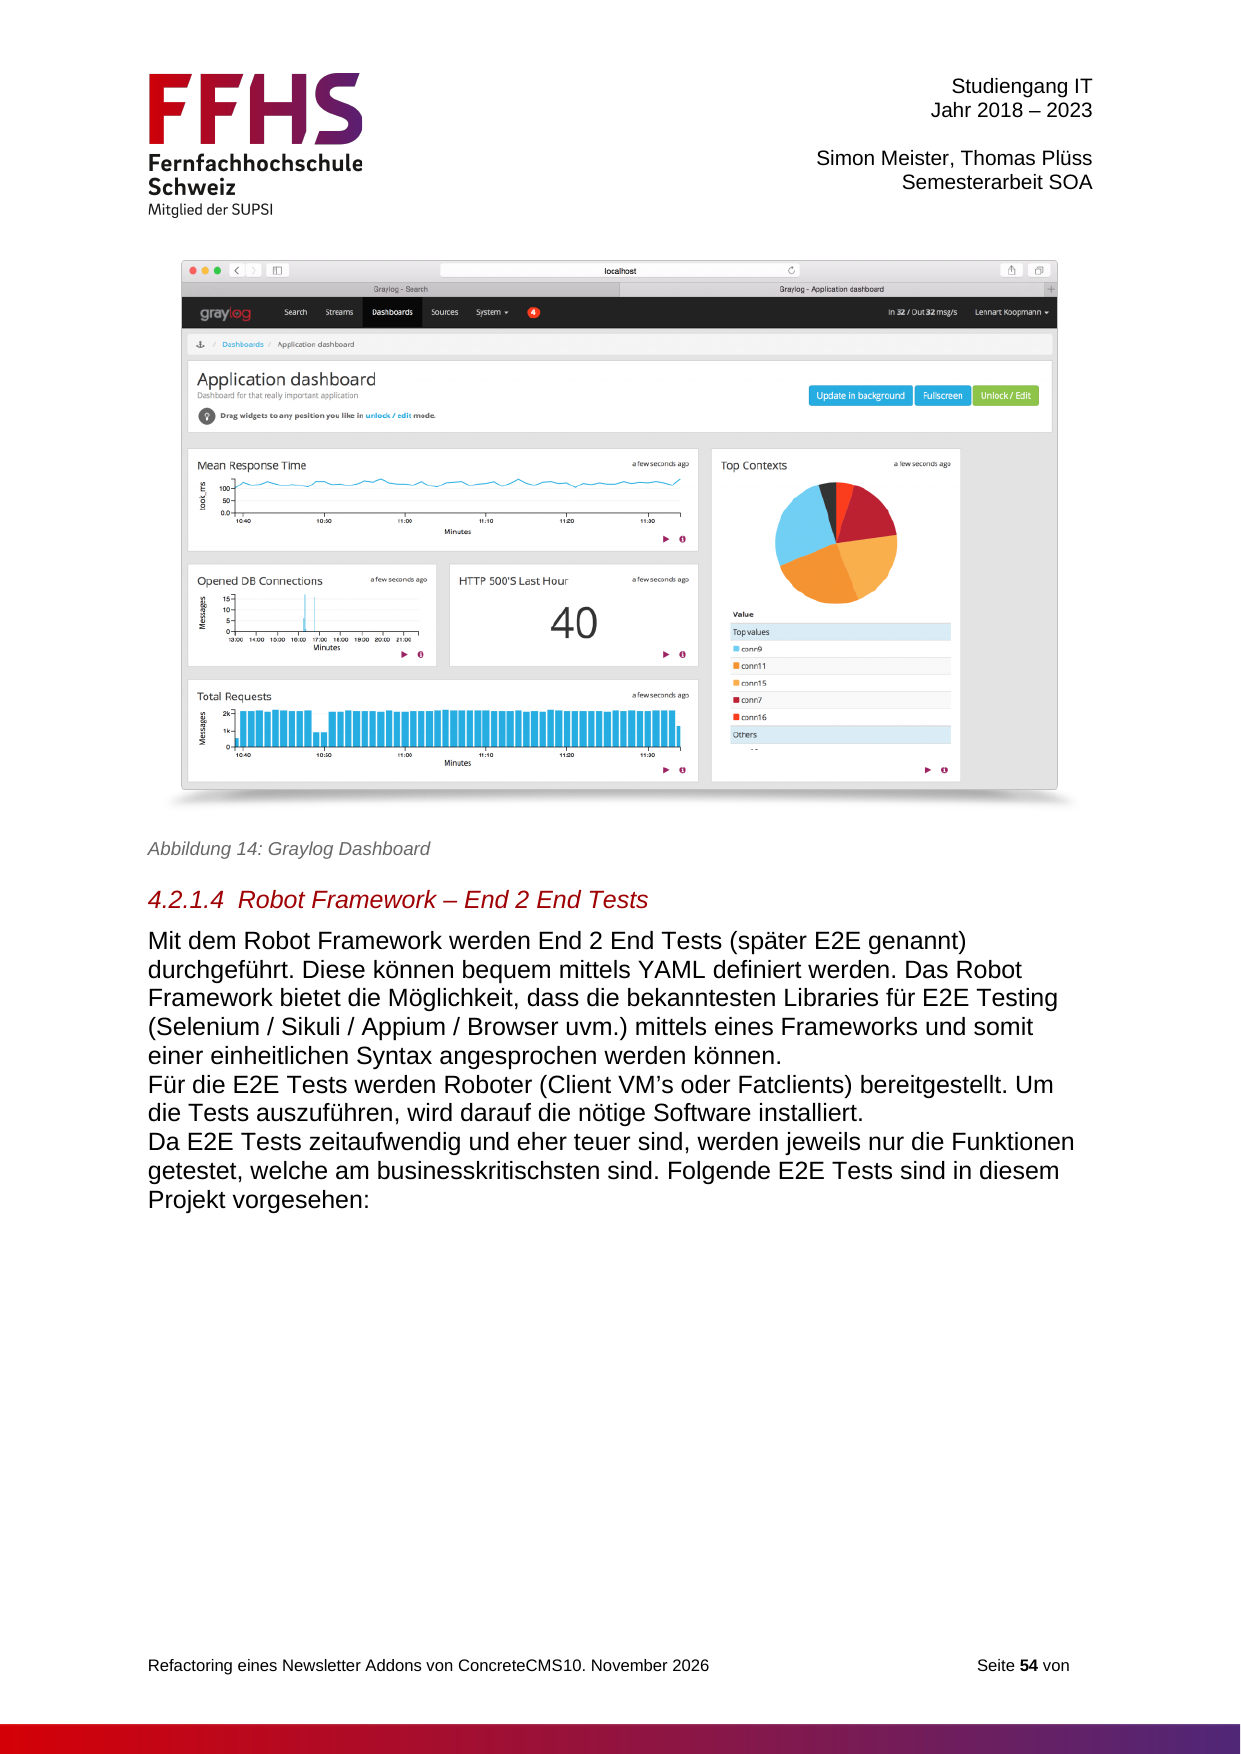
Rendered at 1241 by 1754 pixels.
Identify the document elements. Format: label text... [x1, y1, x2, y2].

text Da E2E Tests zeitaufwendig und eher teuer sind, werden jeweils nur die Funktionen getestet, welche am businesskritischsten sind. Folgende E2E Tests sind in diesem Projekt vorgesehen: [148, 1127, 1092, 1213]
text Für die E2E Tests werden Roboter (Client VM’s oder Fatclients) bereitgestellt. Um die Tests auszuführen, wird darauf die nötige Software installiert. [148, 1069, 1092, 1127]
picture [148, 73, 363, 218]
text Abbildung : Graylog Dashboard [148, 838, 1092, 859]
text Mit dem Robot Framework werden End 2 End Tests (später E2E genannt) durchgeführt. Diese können bequem mittels YAML definiert werden. Das Robot Framework bietet die Möglichkeit, dass die bekanntesten Libraries für E2E Testing (Selenium / Sikuli / Appium / Browser uvm.) mittels eines Frameworks und somit einer einheitlichen Syntax angesprochen werden können. [148, 926, 1092, 1069]
picture [147, 239, 1092, 838]
subtitle Robot Framework – End 2 End Tests [148, 884, 1092, 913]
picture [0, 1724, 1241, 1754]
